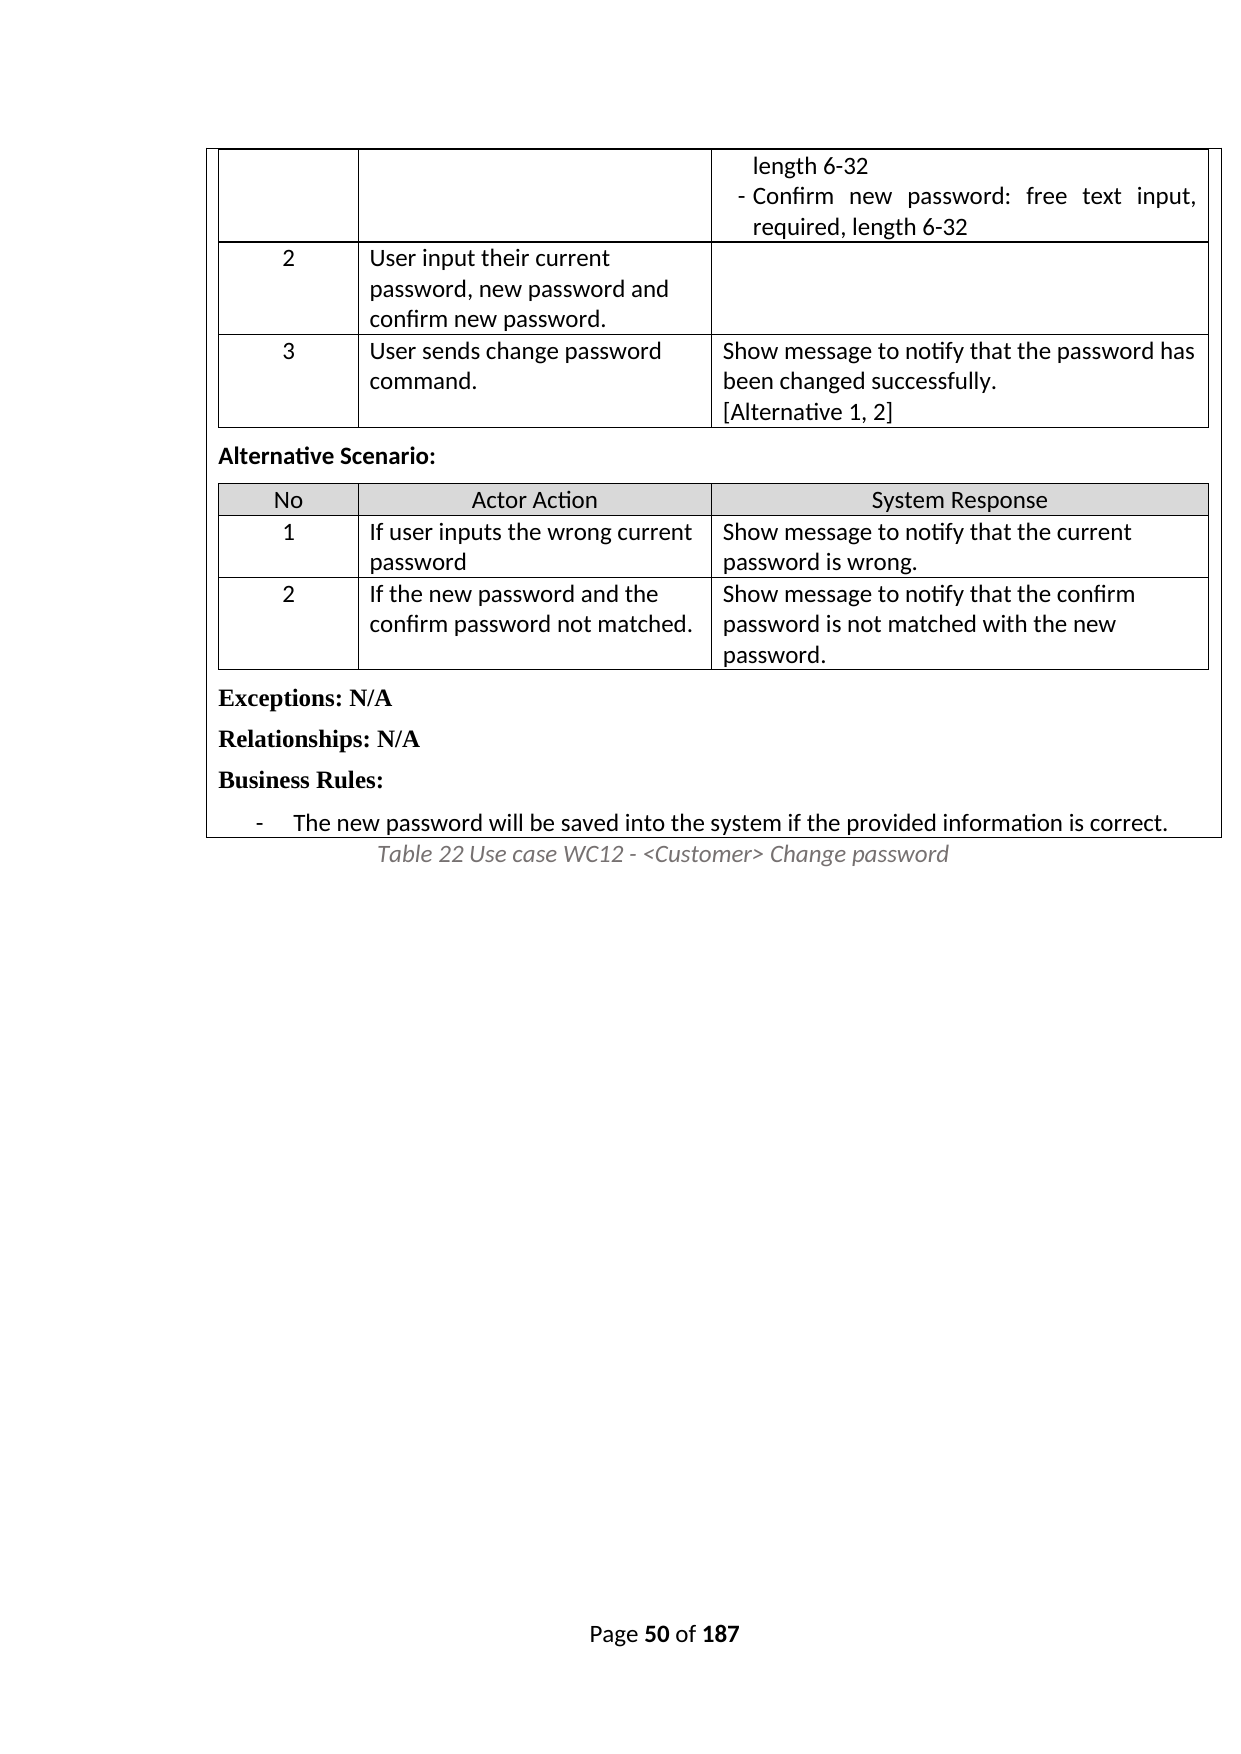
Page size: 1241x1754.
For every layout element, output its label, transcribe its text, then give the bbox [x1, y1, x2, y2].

text Table 22 Use case WC12 - <Customer> Change password [207, 838, 1122, 869]
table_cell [207, 149, 1221, 837]
